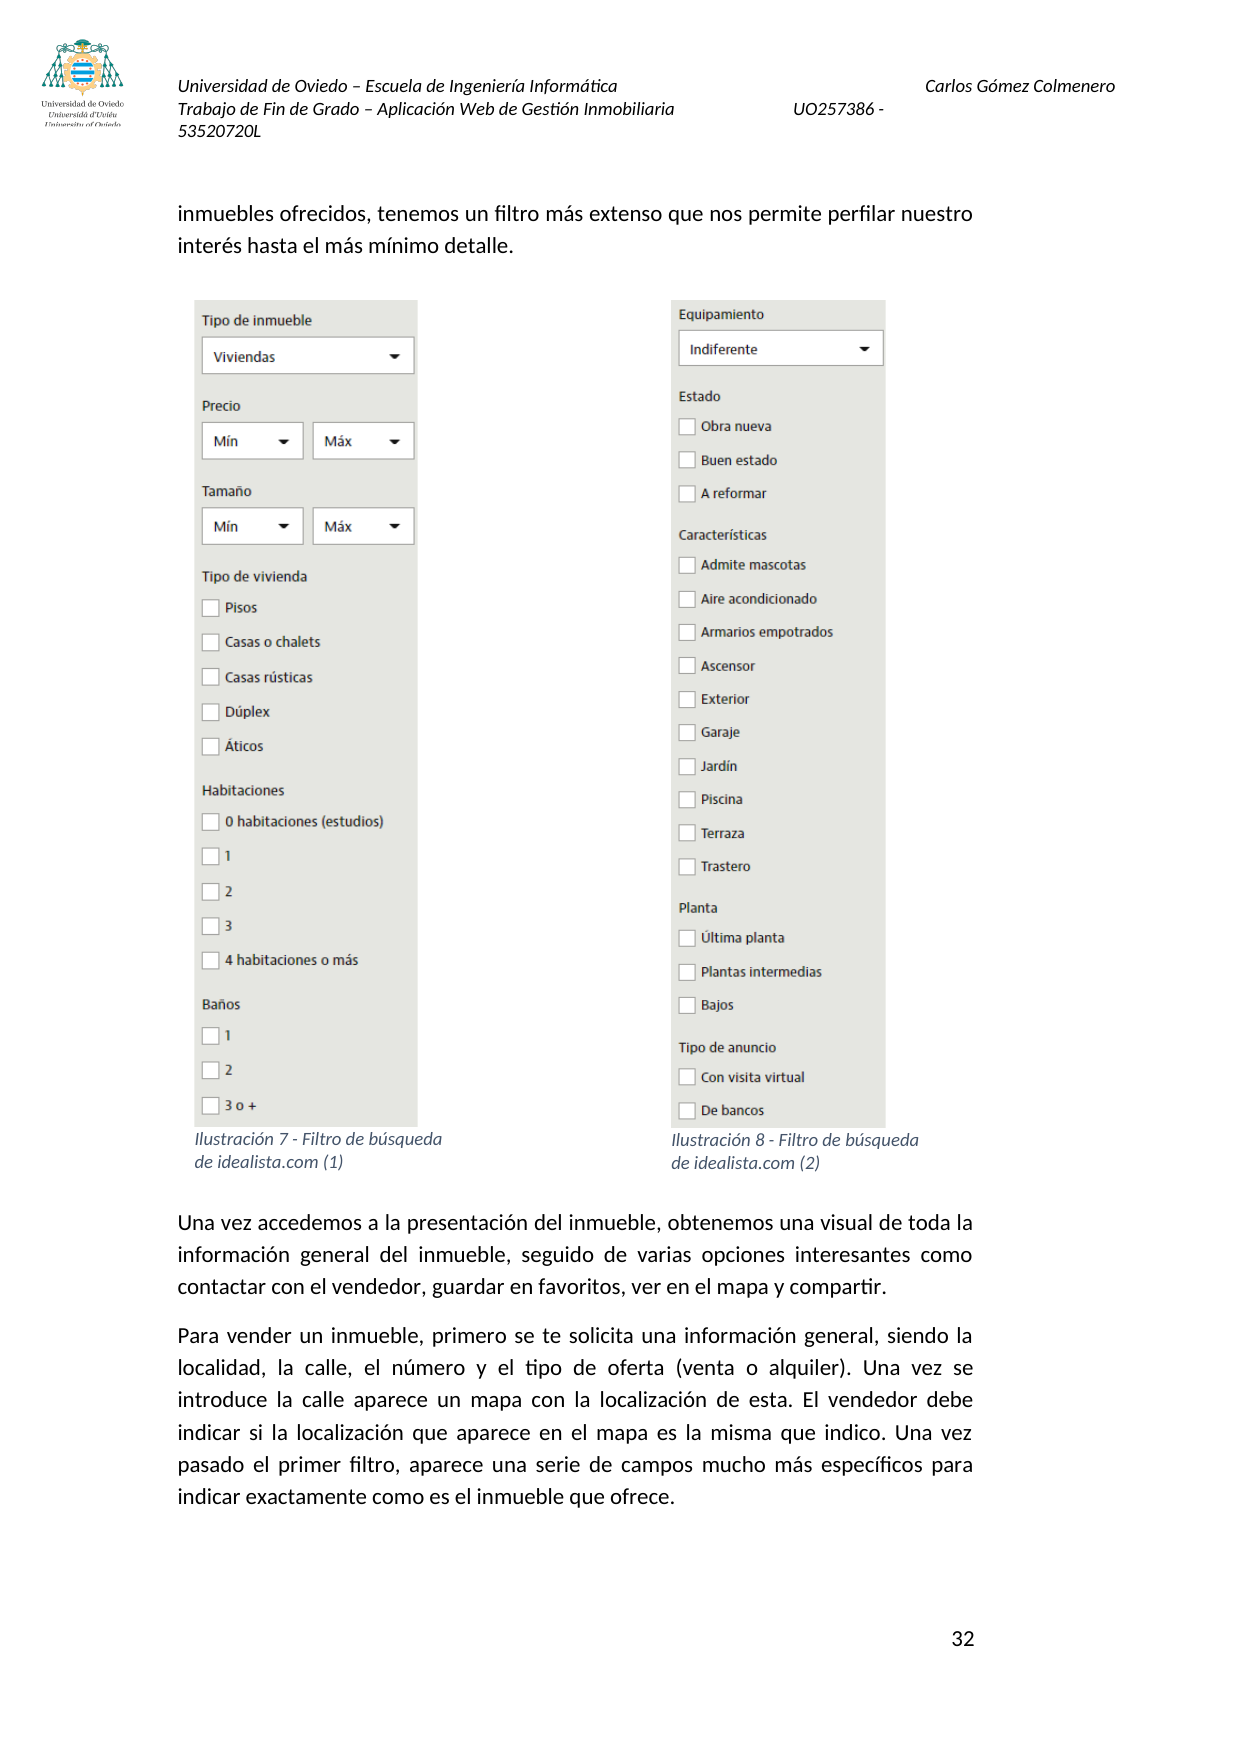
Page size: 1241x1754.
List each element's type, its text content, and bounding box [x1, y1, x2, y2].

picture [194, 300, 418, 1127]
picture [36, 38, 124, 126]
picture [671, 300, 886, 1128]
text Para vender un inmueble, primero se te solicita una información general, siendo la localidad, la calle, el número y el tipo de oferta (venta o alquiler). Una vez se introduce la calle aparece un mapa con la localización de esta. El vendedor debe indicar si la localización que aparece en el mapa es la misma que indico. Una vez pasado el primer filtro, aparece una serie de campos mucho más específicos para indicar exactamente como es el inmueble que ofrece. [177, 1321, 974, 1510]
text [177, 199, 974, 259]
text Una vez accedemos a la presentación del inmueble, obtenemos una visual de toda la información general del inmueble, seguido de varias opciones interesantes como contactar con el vendedor, guardar en favoritos, ver en el mapa y compartir. [177, 1208, 974, 1300]
